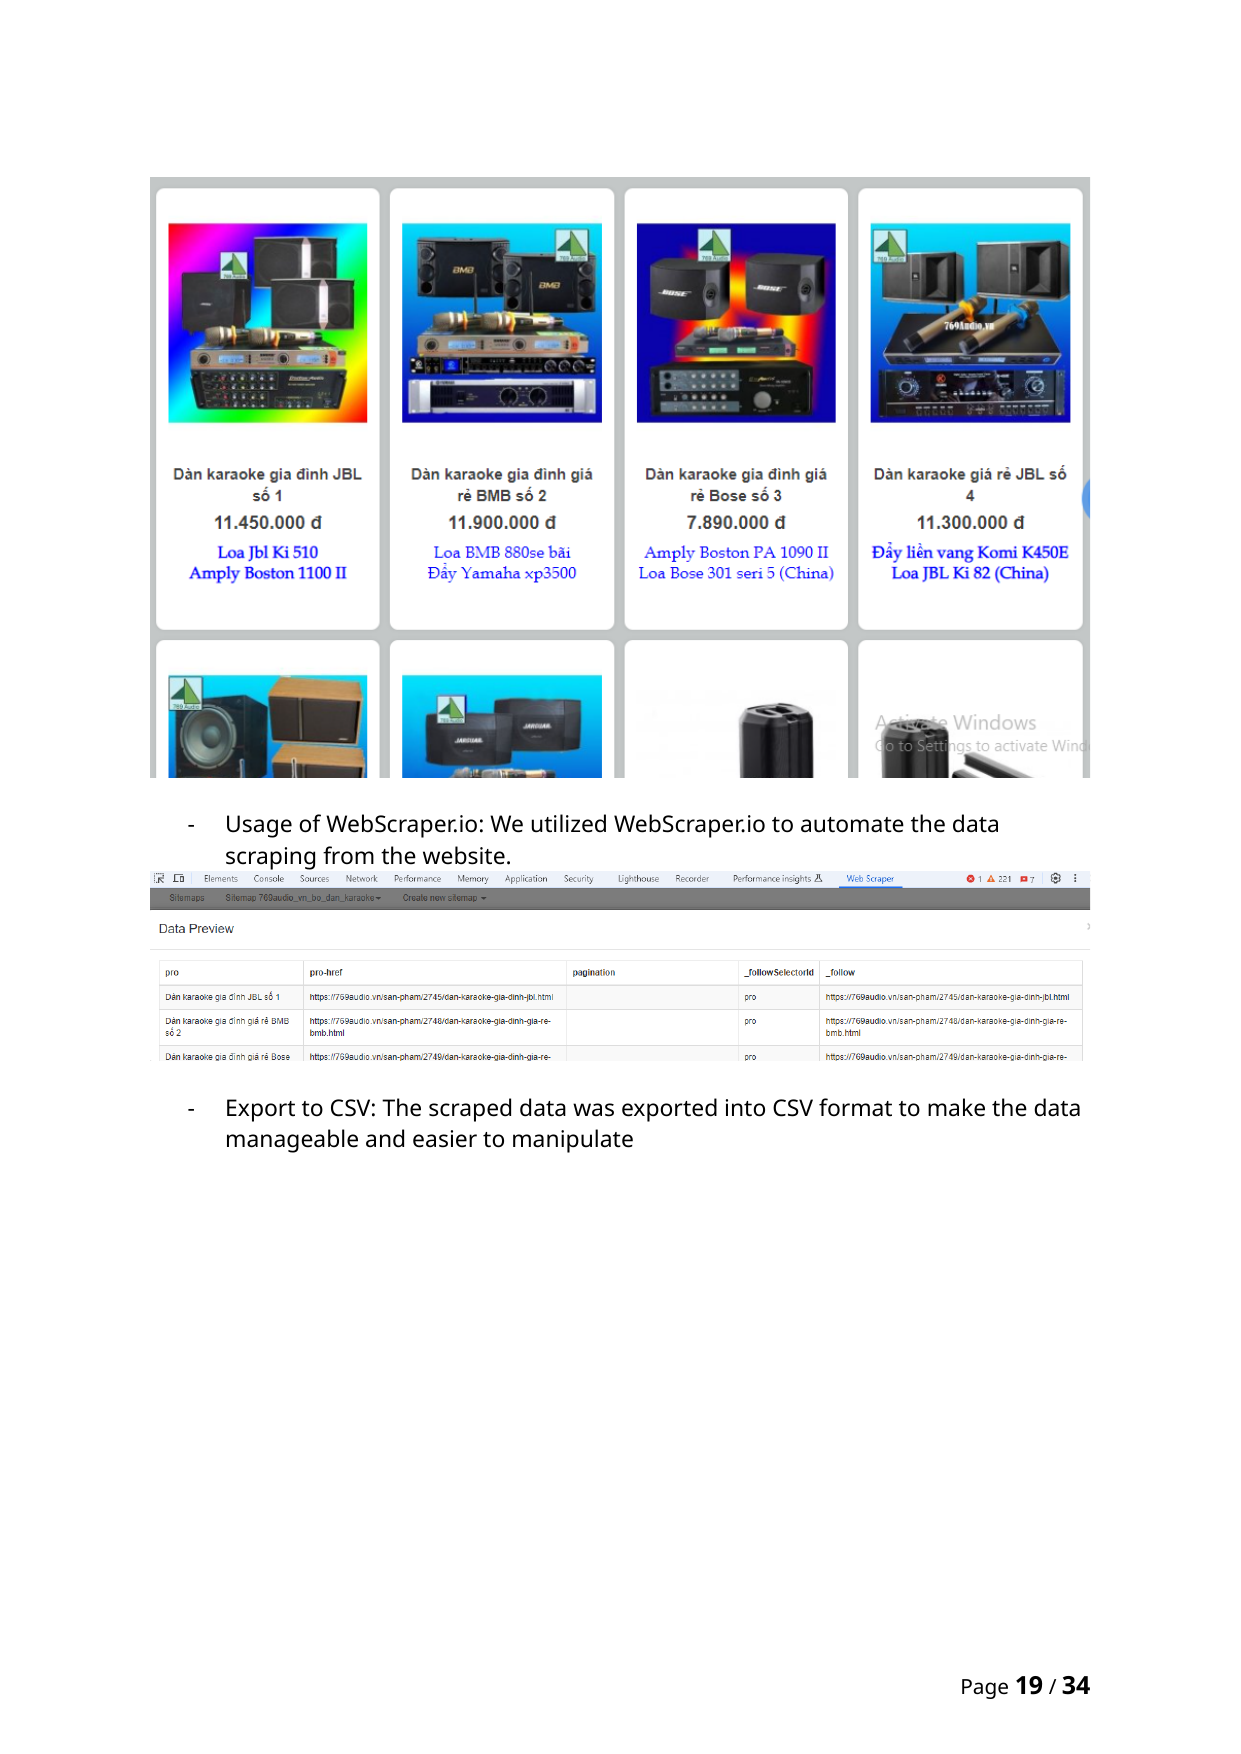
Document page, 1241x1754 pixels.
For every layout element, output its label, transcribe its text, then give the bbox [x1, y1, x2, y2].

picture [150, 177, 1091, 778]
list Usage of WebScraper.io: We utilized WebScraper.io to automate the data scraping from the website. [187, 808, 1090, 871]
picture [150, 871, 1091, 1061]
list Export to CSV: The scraped data was exported into CSV format to make the data manageable and easier to manipulate [187, 1092, 1090, 1154]
